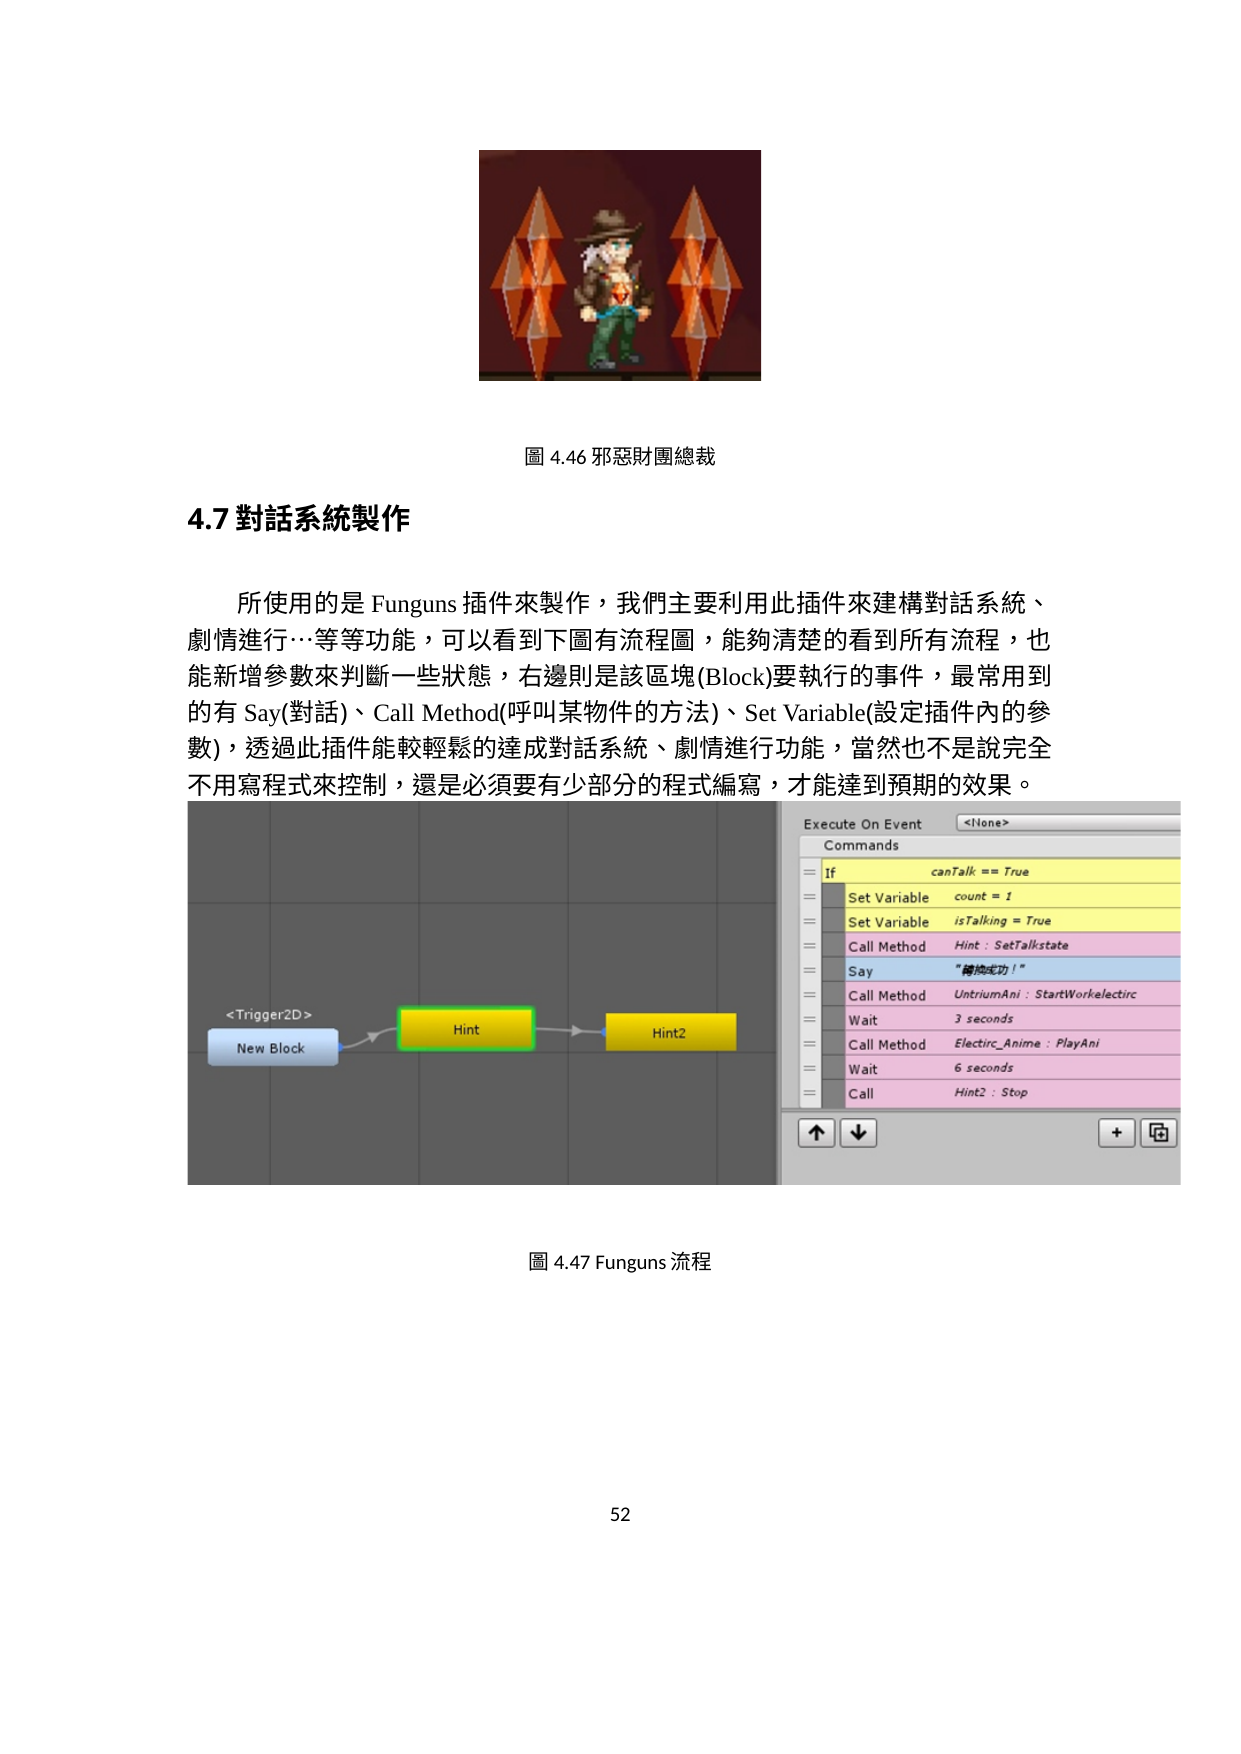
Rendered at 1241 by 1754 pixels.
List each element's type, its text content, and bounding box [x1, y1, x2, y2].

picture [187, 801, 1181, 1185]
text 所使用的是Funguns插件來製作，我們主要利用此插件來建構對話系統、劇情進行…等等功能，可以看到下圖有流程圖，能夠清楚的看到所有流程，也能新增參數來判斷一些狀態，右邊則是該區塊(Block)要執行的事件，最常用到的有Say(對話)、Call Method(呼叫某物件的方法)、Set Variable(設定插件內的參數)，透過此插件能較輕鬆的達成對話系統、劇情進行功能，當然也不是說完全不用寫程式來控制，還是必須要有少部分的程式編寫，才能達到預期的效果。 [187, 584, 1053, 801]
picture [479, 150, 762, 381]
subtitle 4.7對話系統製作 [187, 495, 1053, 538]
text 圖 4.46邪惡財團總裁 [187, 440, 1053, 470]
text 圖 4.47 Funguns流程 [187, 1245, 1053, 1275]
